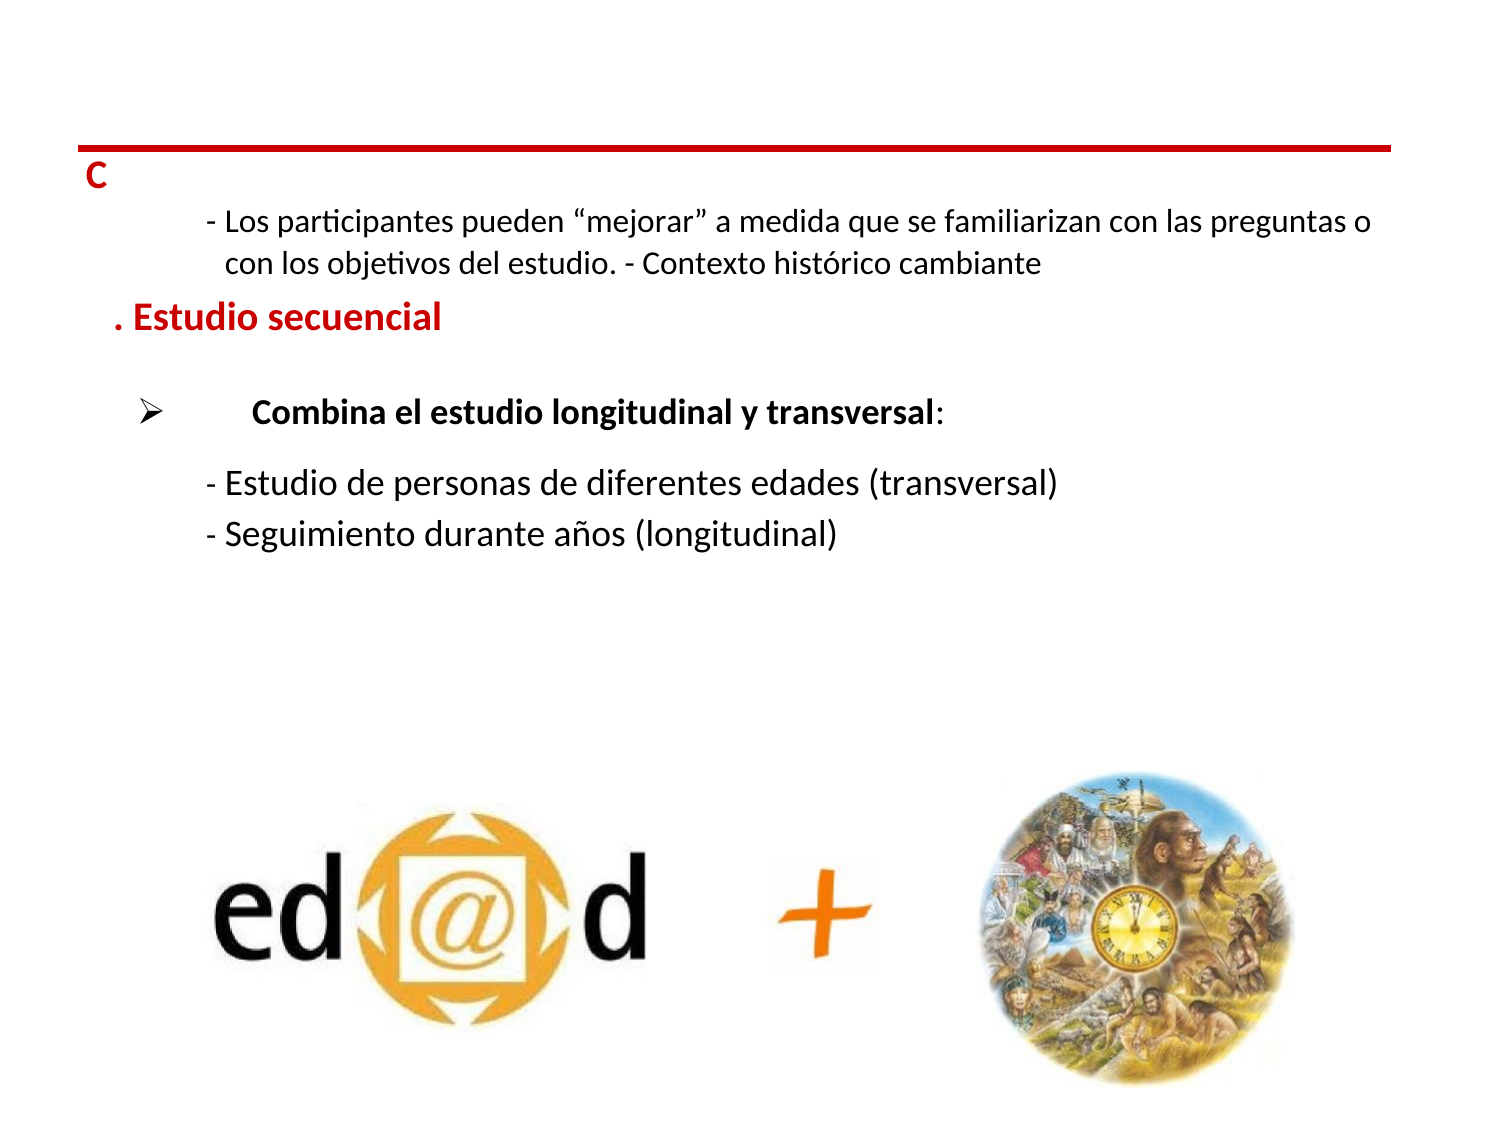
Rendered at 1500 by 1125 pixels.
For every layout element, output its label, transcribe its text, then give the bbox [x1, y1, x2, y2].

text . Estudio secuencial [113, 291, 1380, 340]
list Combina el estudio longitudinal y transversal: [137, 388, 1380, 433]
list Los participantes pueden “mejorar” a medida que se familiarizan con las preguntas o con los objetivos del estudio. - Contexto histórico cambiante [206, 200, 1380, 283]
list Estudio de personas de diferentes edades (transversal) [206, 459, 1380, 505]
picture [207, 770, 1297, 1088]
list Seguimiento durante años (longitudinal) [206, 510, 1380, 556]
